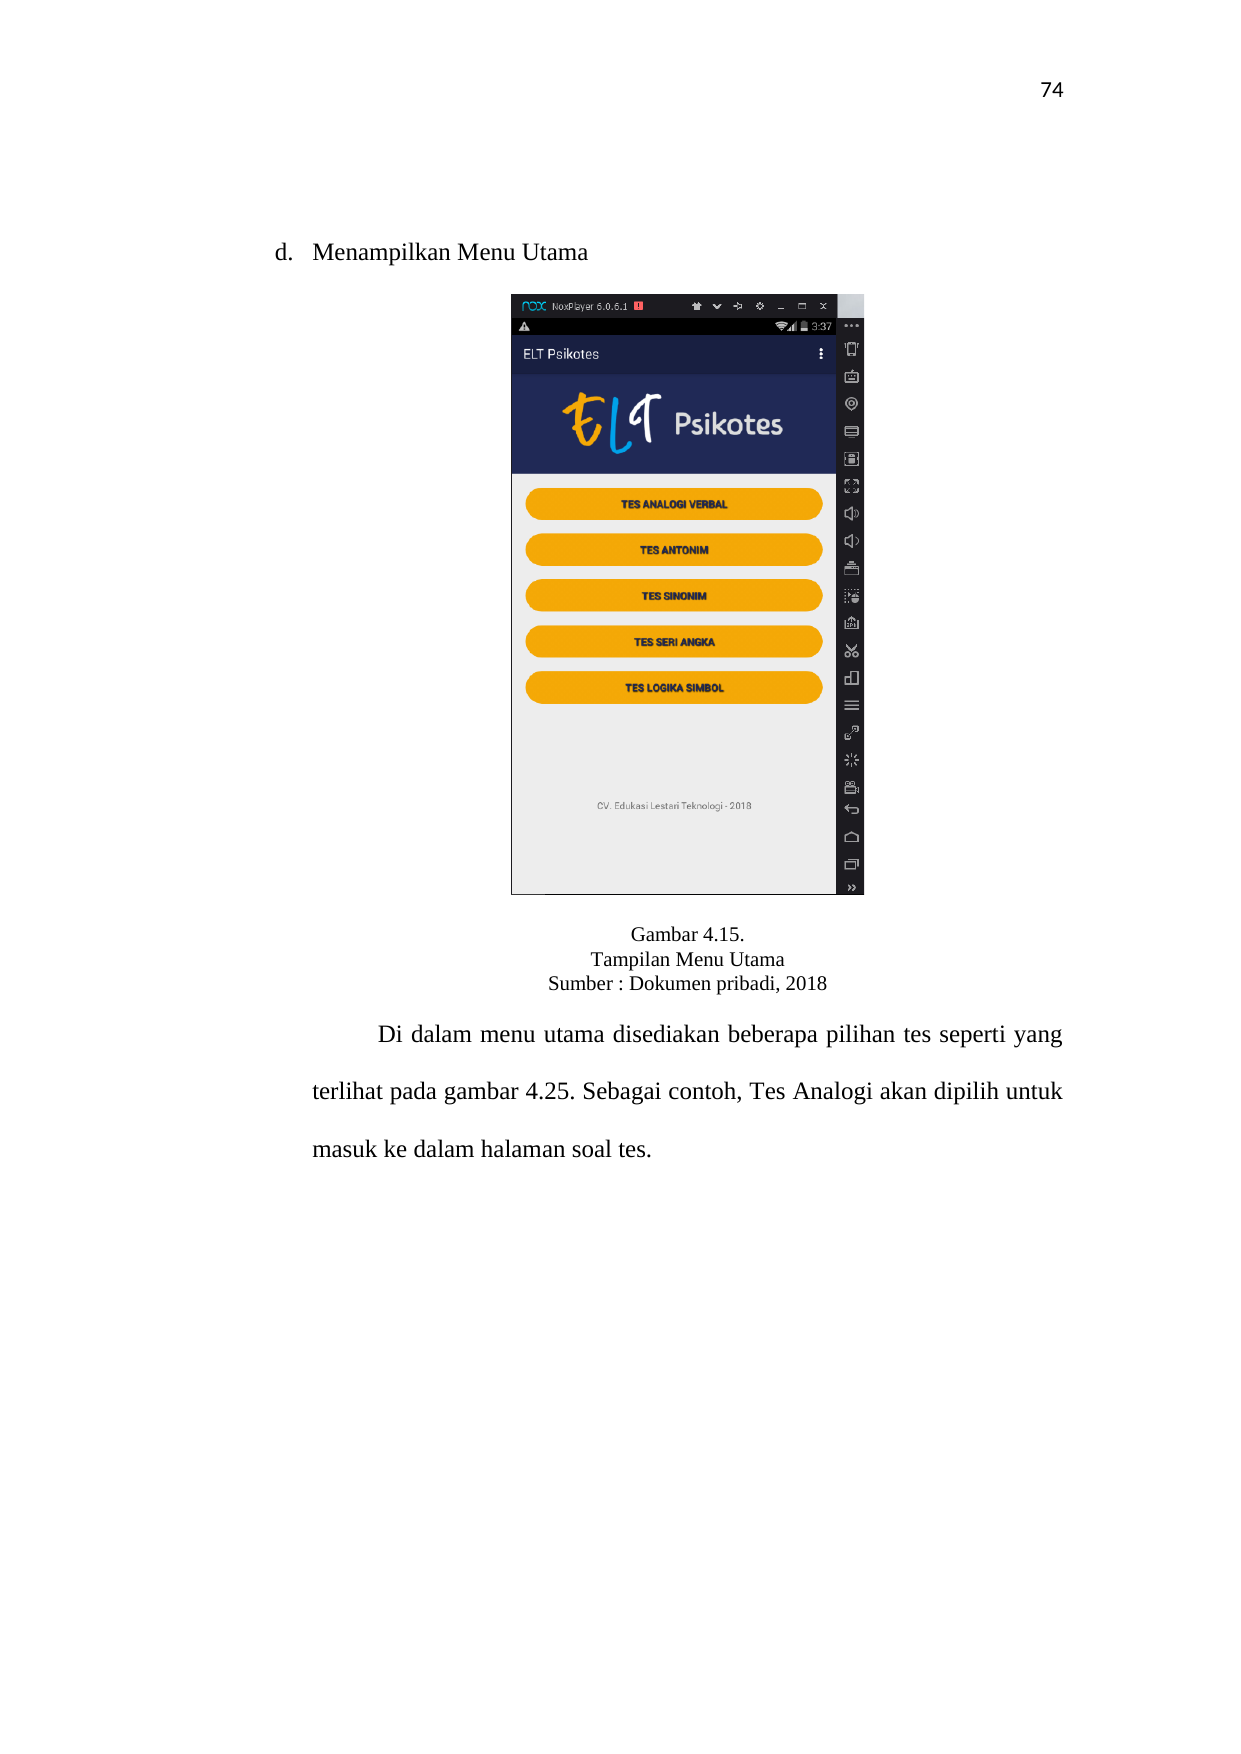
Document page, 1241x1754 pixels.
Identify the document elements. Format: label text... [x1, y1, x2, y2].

text Gambar 4.15. [312, 922, 1063, 946]
list Menampilkan Menu Utama [274, 237, 1063, 266]
text Di dalam menu utama disediakan beberapa pilihan tes seperti yang terlihat pada gambar 4.25. Sebagai contoh, Tes Analogi akan dipilih untuk masuk ke dalam halaman soal tes. [312, 1019, 1063, 1162]
text Tampilan Menu Utama [312, 946, 1063, 971]
picture [511, 294, 865, 895]
text Sumber : Dokumen pribadi, 2018 [312, 971, 1063, 994]
